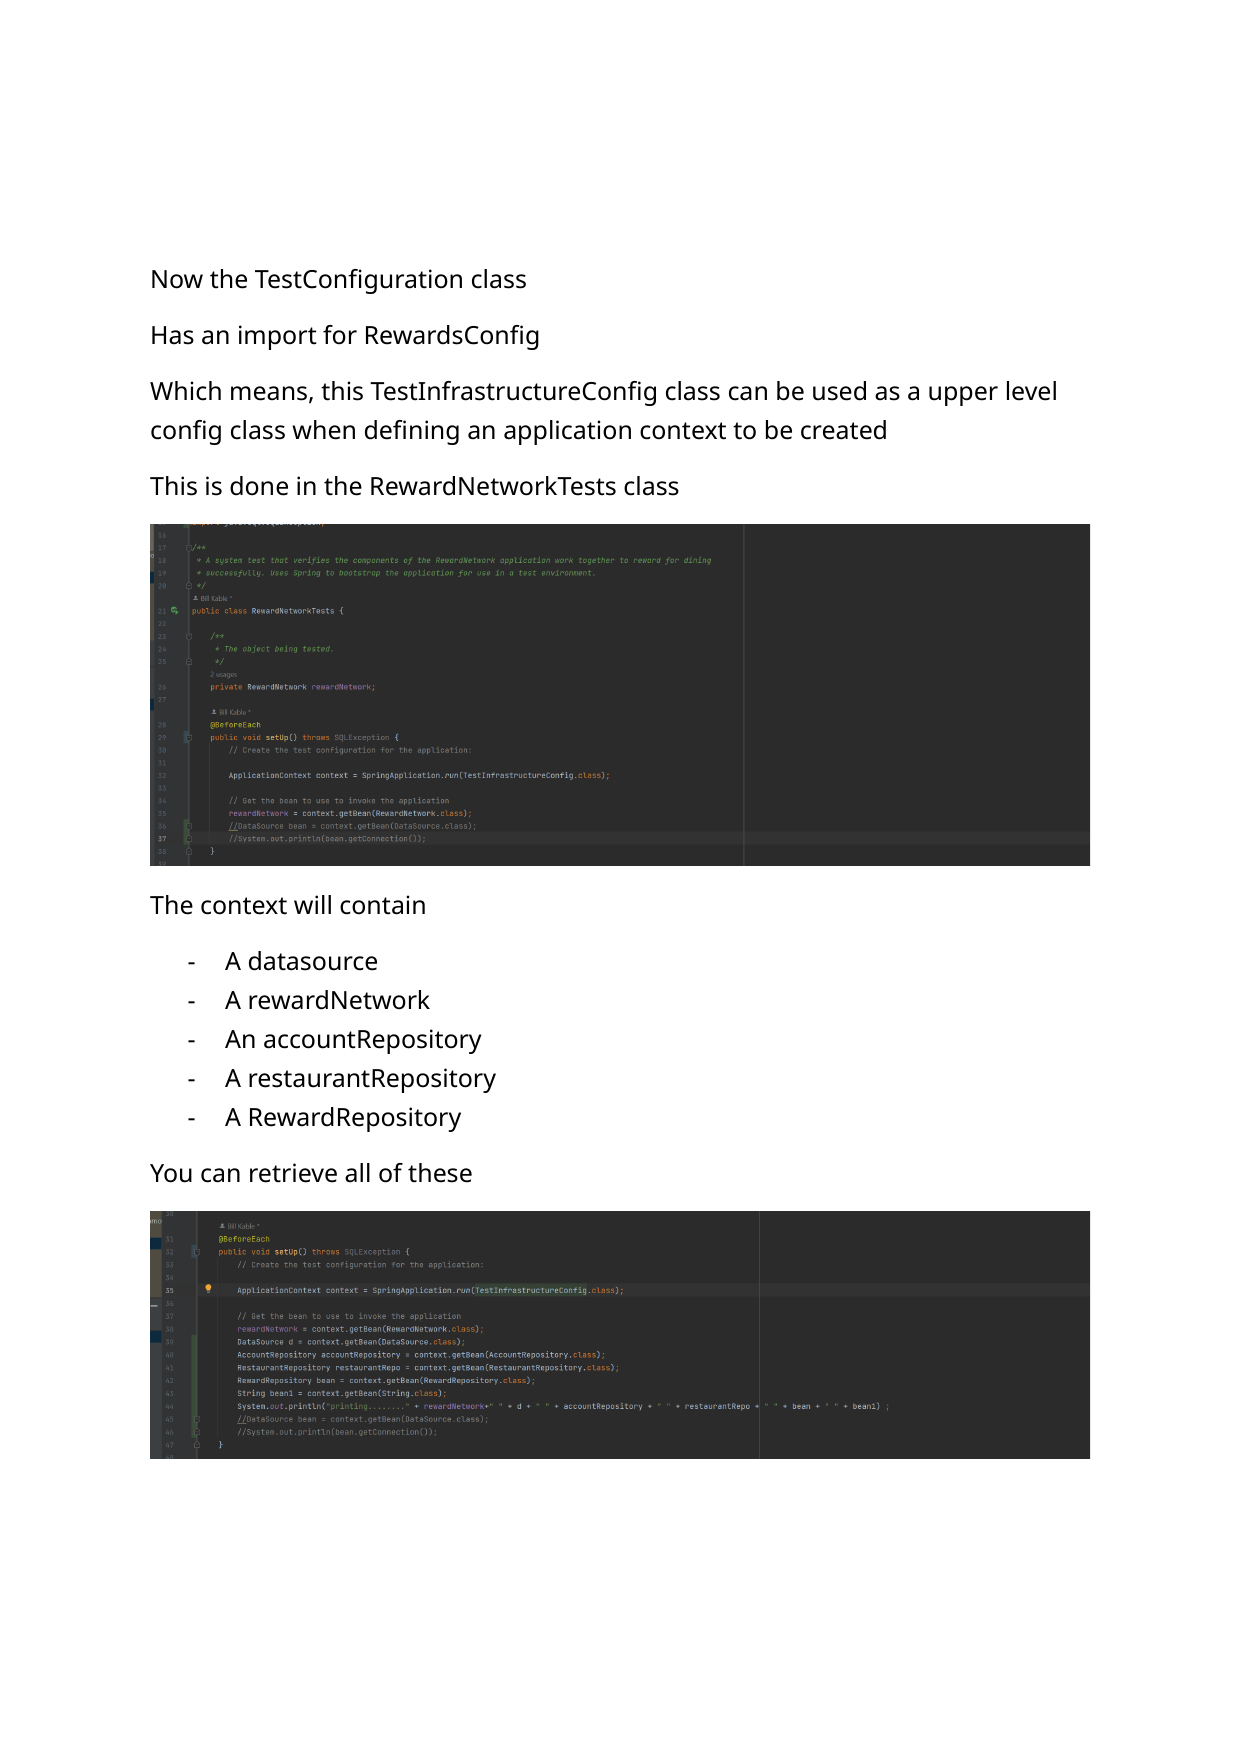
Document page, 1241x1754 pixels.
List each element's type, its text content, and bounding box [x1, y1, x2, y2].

list A datasource [187, 943, 1090, 977]
list A restaurantRepository [187, 1061, 1090, 1095]
text Has an import for RewardsConfig [150, 317, 1090, 352]
text The context will contain [150, 887, 1090, 921]
text Now the TestConfiguration class [150, 262, 1090, 296]
picture [150, 524, 1091, 866]
text You can retrieve all of these [150, 1156, 1090, 1190]
text This is done in the RewardNetworkTests class [150, 468, 1090, 502]
list A rewardNetwork [187, 982, 1090, 1016]
text Which means, this TestInfrastructureConfig class can be used as a upper level config class when defining an application context to be created [150, 373, 1090, 447]
list A RewardRepository [187, 1100, 1090, 1134]
list An accountRepository [187, 1021, 1090, 1056]
picture [150, 1211, 1091, 1459]
